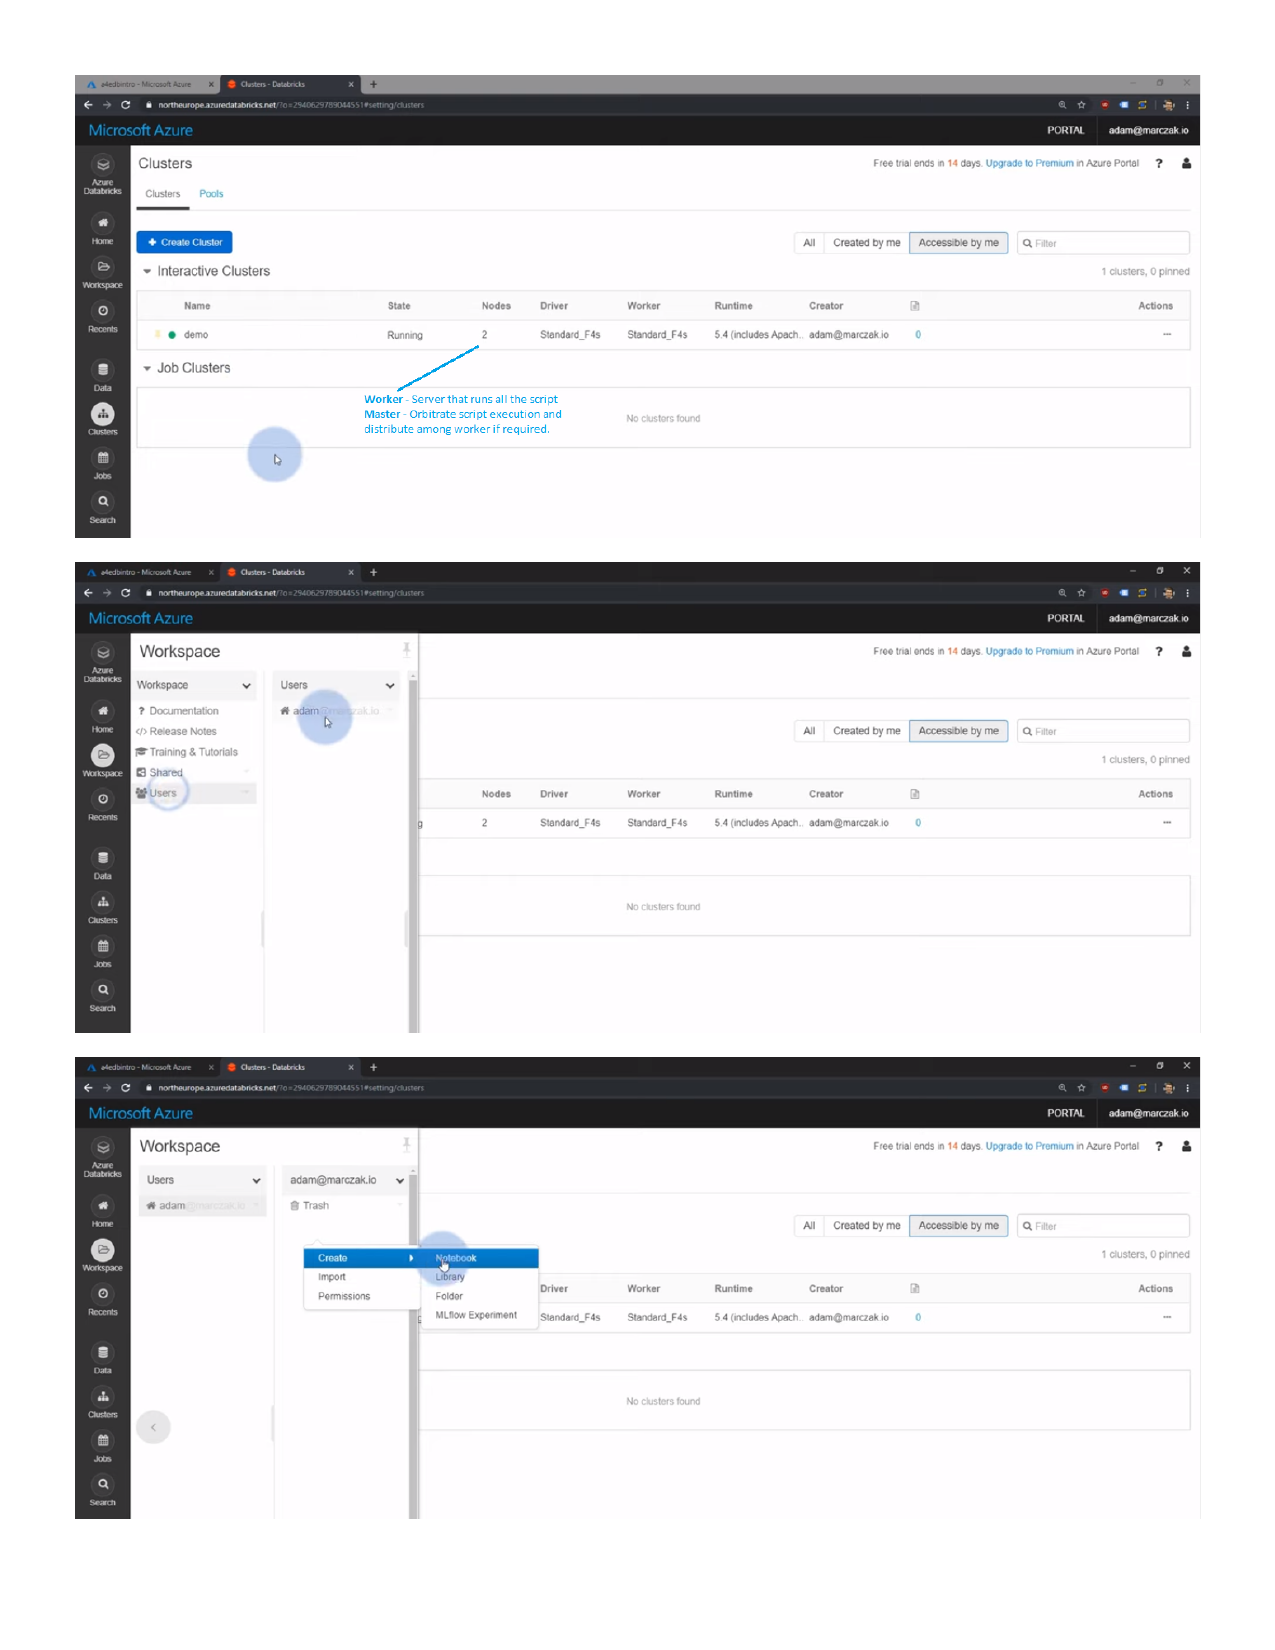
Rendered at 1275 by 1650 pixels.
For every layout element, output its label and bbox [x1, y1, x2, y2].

picture [75, 1057, 1200, 1519]
picture [75, 562, 1200, 1033]
picture [75, 75, 1200, 538]
